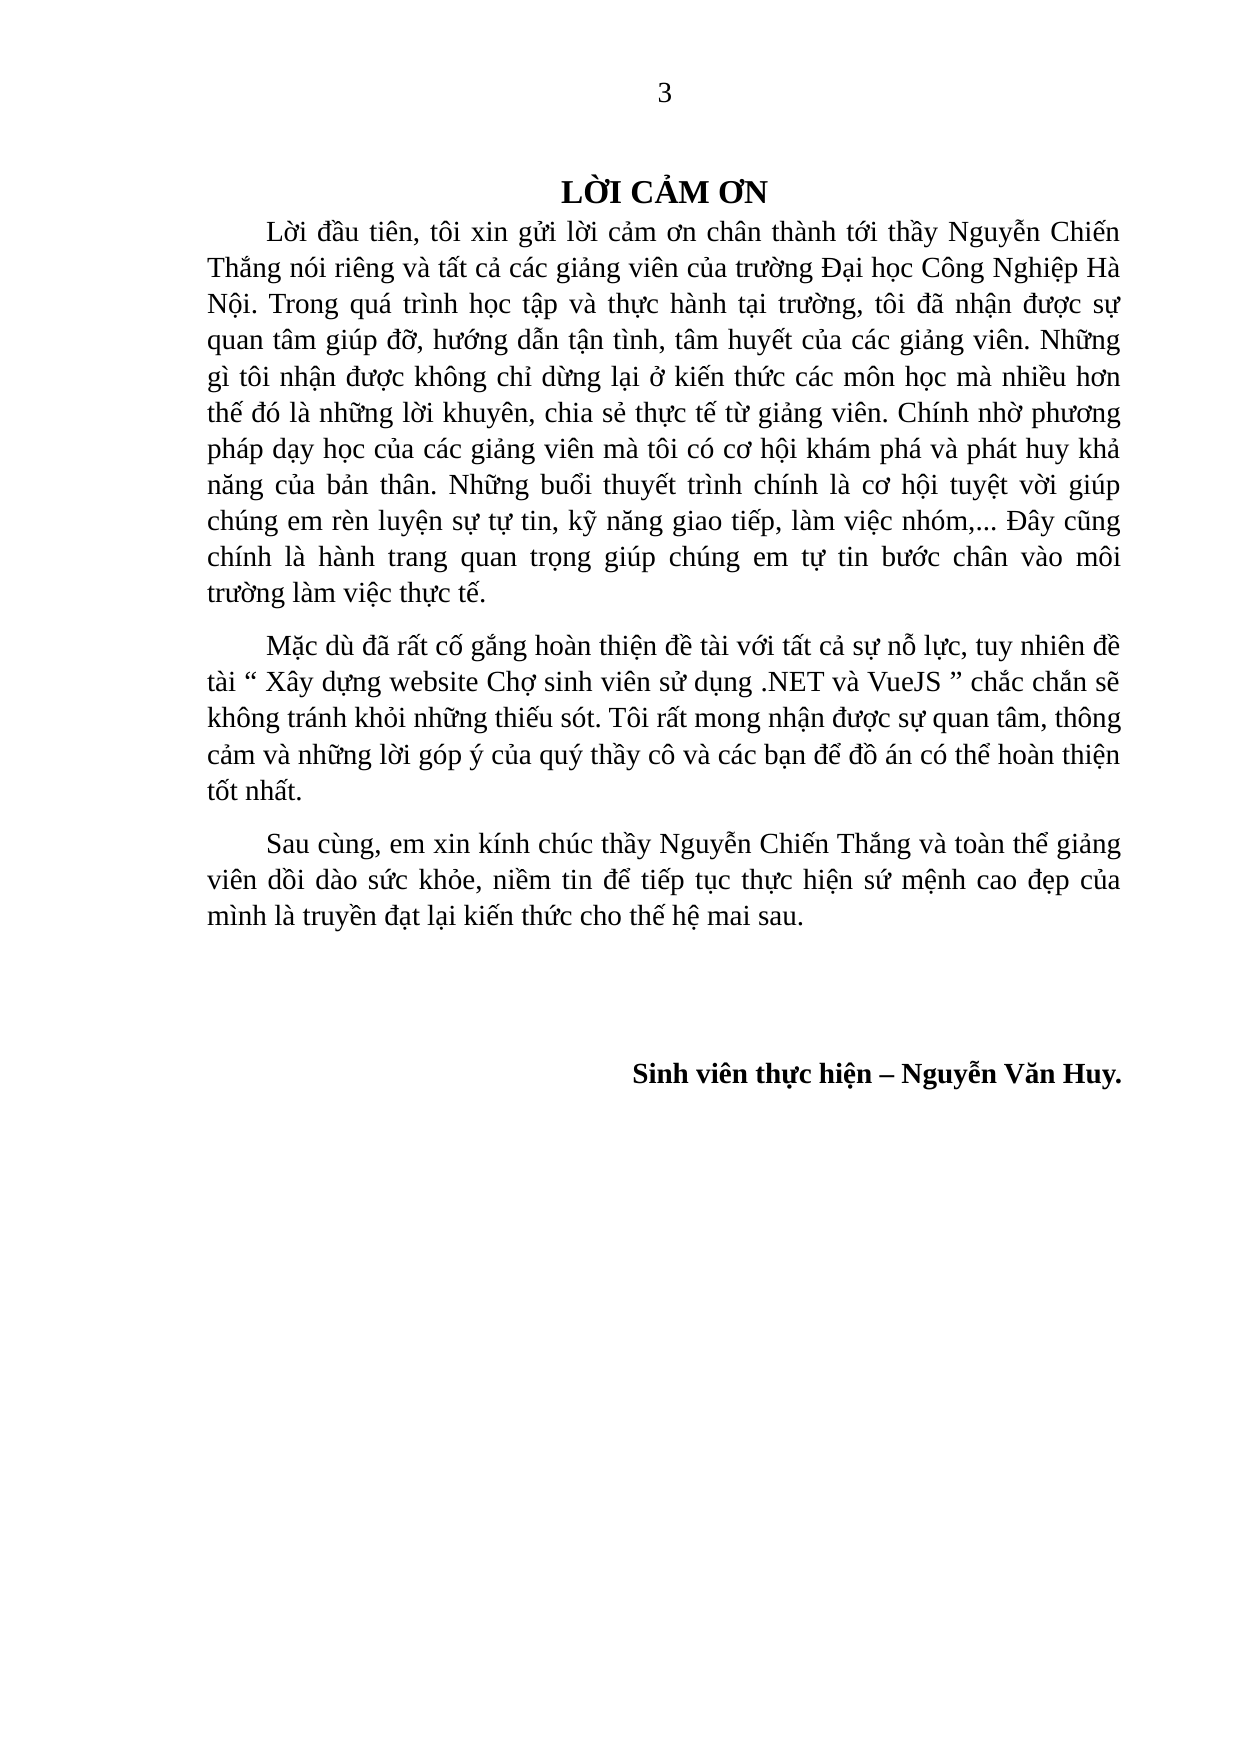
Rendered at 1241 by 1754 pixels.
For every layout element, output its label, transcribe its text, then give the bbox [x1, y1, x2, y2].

text Mặc dù đã rất cố gắng hoàn thiện đề tài với tất cả sự nỗ lực, tuy nhiên đề tài “ Xây dựng website Chợ sinh viên sử dụng .NET và VueJS ” chắc chắn sẽ không tránh khỏi những thiếu sót. Tôi rất mong nhận được sự quan tâm, thông cảm và những lời góp ý của quý thầy cô và các bạn để đồ án có thể hoàn thiện tốt nhất. [207, 628, 1122, 806]
text Sinh viên thực hiện – Nguyễn Văn Huy. [207, 1056, 1122, 1090]
subtitle LỜI CẢM ƠN [207, 173, 1122, 211]
text Lời đầu tiên, tôi xin gửi lời cảm ơn chân thành tới thầy Nguyễn Chiến Thắng nói riêng và tất cả các giảng viên của trường Đại học Công Nghiệp Hà Nội. Trong quá trình học tập và thực hành tại trường, tôi đã nhận được sự quan tâm giúp đỡ, hướng dẫn tận tình, tâm huyết của các giảng viên. Những gì tôi nhận được không chỉ dừng lại ở kiến thức các môn học mà nhiều hơn thế đó là những lời khuyên, chia sẻ thực tế từ giảng viên. Chính nhờ phương pháp dạy học của các giảng viên mà tôi có cơ hội khám phá và phát huy khả năng của bản thân. Những buổi thuyết trình chính là cơ hội tuyệt vời giúp chúng em rèn luyện sự tự tin, kỹ năng giao tiếp, làm việc nhóm,... Đây cũng chính là hành trang quan trọng giúp chúng em tự tin bước chân vào môi trường làm việc thực tế. [207, 214, 1122, 609]
text Sau cùng, em xin kính chúc thầy Nguyễn Chiến Thắng và toàn thể giảng viên dồi dào sức khỏe, niềm tin để tiếp tục thực hiện sứ mệnh cao đẹp của mình là truyền đạt lại kiến thức cho thế hệ mai sau. [207, 826, 1122, 932]
